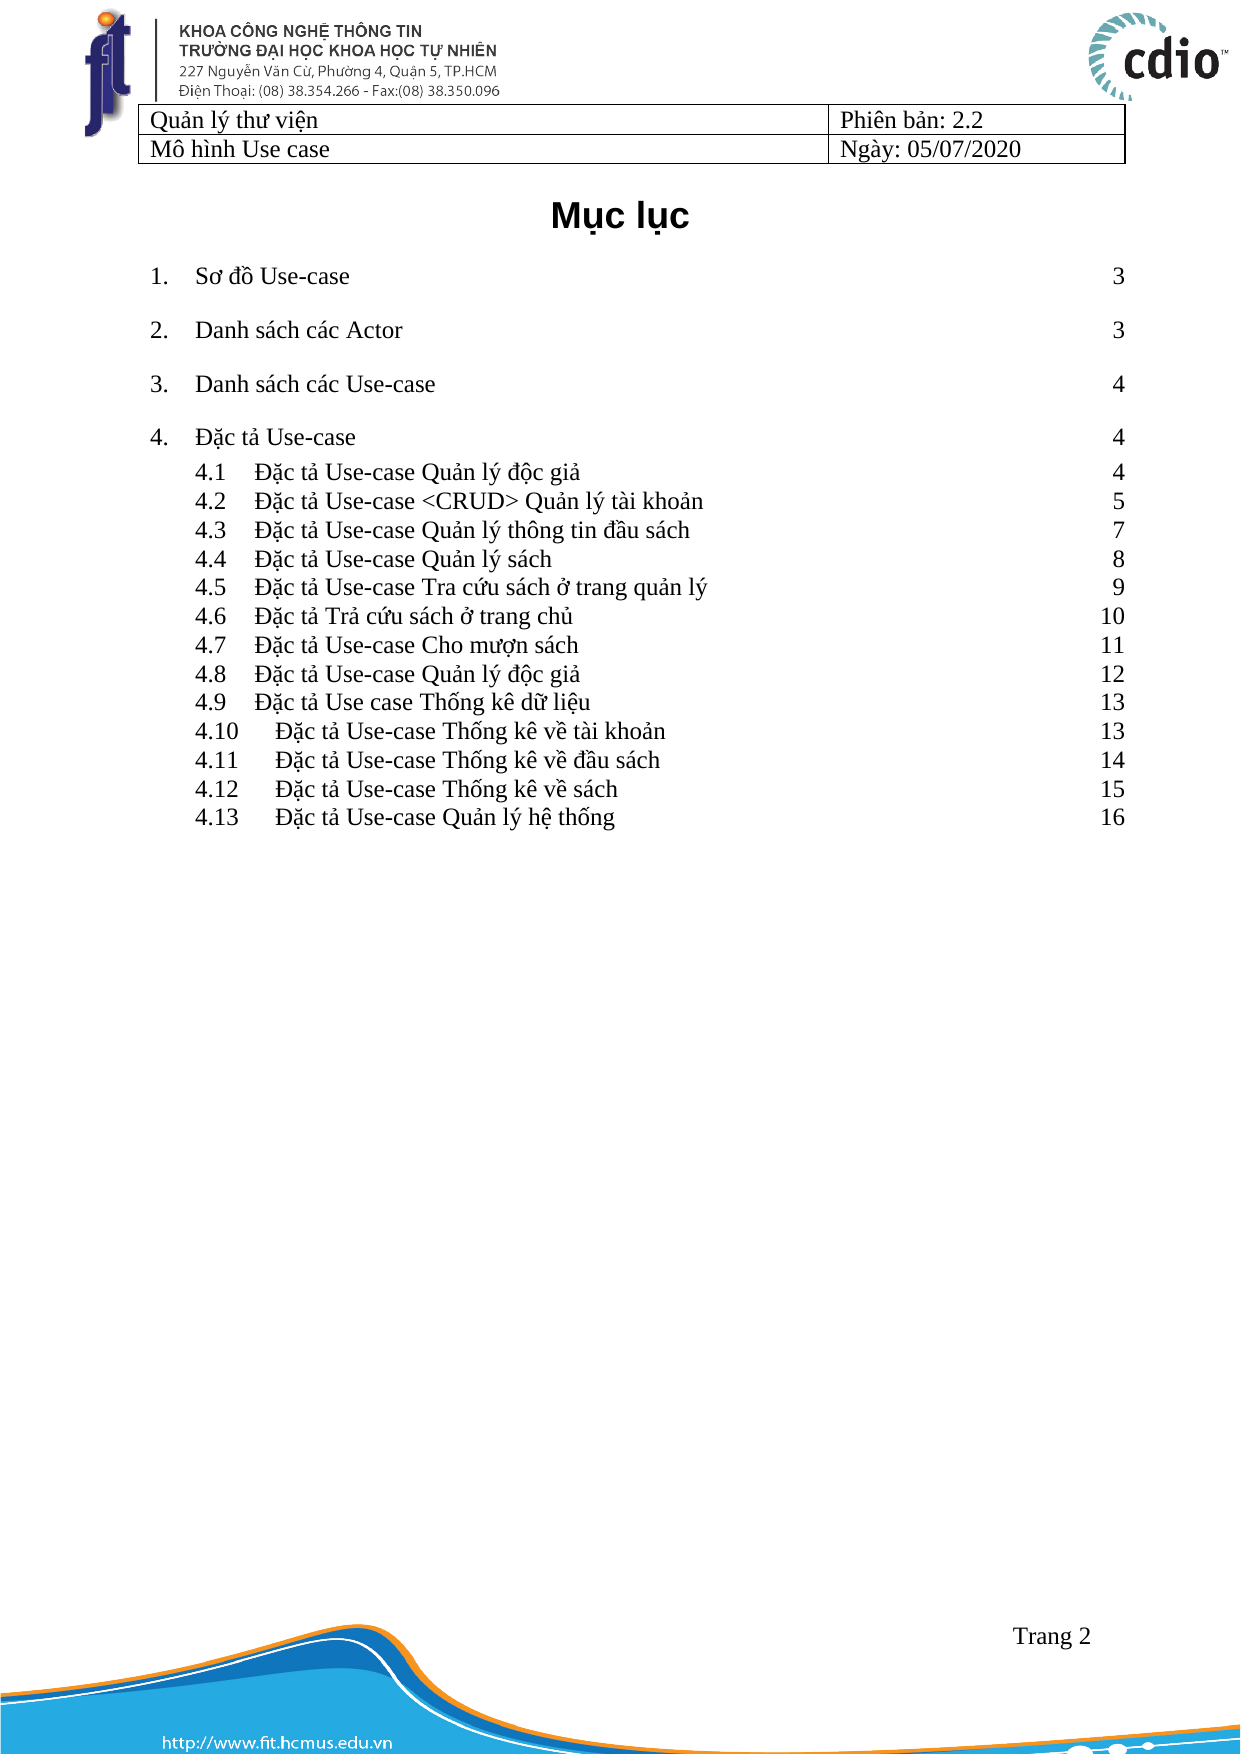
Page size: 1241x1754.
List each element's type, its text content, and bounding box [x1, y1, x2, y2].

picture [139, 135, 828, 161]
picture [139, 105, 828, 134]
text 4.9 Đặc tả Use case Thống kê dữ liệu 13 [195, 687, 1015, 716]
text 1. Sơ đồ Use-case 3 [150, 261, 1015, 290]
picture [829, 105, 1124, 134]
text 4.5 Đặc tả Use-case Tra cứu sách ở trang quản lý 9 [195, 572, 1015, 601]
text 4.2 Đặc tả Use-case <CRUD> Quản lý tài khoản 5 [195, 486, 1015, 515]
text 4.7 Đặc tả Use-case Cho mượn sách 11 [195, 630, 1015, 659]
text 4.1 Đặc tả Use-case Quản lý độc giả 4 [195, 457, 1015, 486]
picture [0, 1621, 1241, 1754]
text 4.12 Đặc tả Use-case Thống kê về sách 15 [195, 774, 1015, 802]
text 4.11 Đặc tả Use-case Thống kê về đầu sách 14 [195, 745, 1015, 774]
title Mục lục [150, 193, 1090, 236]
text 4.10 Đặc tả Use-case Thống kê về tài khoản 13 [195, 716, 1015, 745]
text 3. Danh sách các Use-case 4 [150, 369, 1015, 397]
text 2. Danh sách các Actor 3 [150, 315, 1015, 344]
text 4. Đặc tả Use-case 4 [150, 422, 1015, 451]
text 4.8 Đặc tả Use-case Quản lý độc giả 12 [195, 659, 1015, 687]
text 4.13 Đặc tả Use-case Quản lý hệ thống 16 [195, 802, 1015, 831]
picture [61, 1, 1241, 161]
text 4.4 Đặc tả Use-case Quản lý sách 8 [195, 544, 1015, 572]
text 4.3 Đặc tả Use-case Quản lý thông tin đầu sách 7 [195, 515, 1015, 544]
text 4.6 Đặc tả Trả cứu sách ở trang chủ 10 [195, 601, 1015, 630]
picture [829, 135, 1124, 161]
